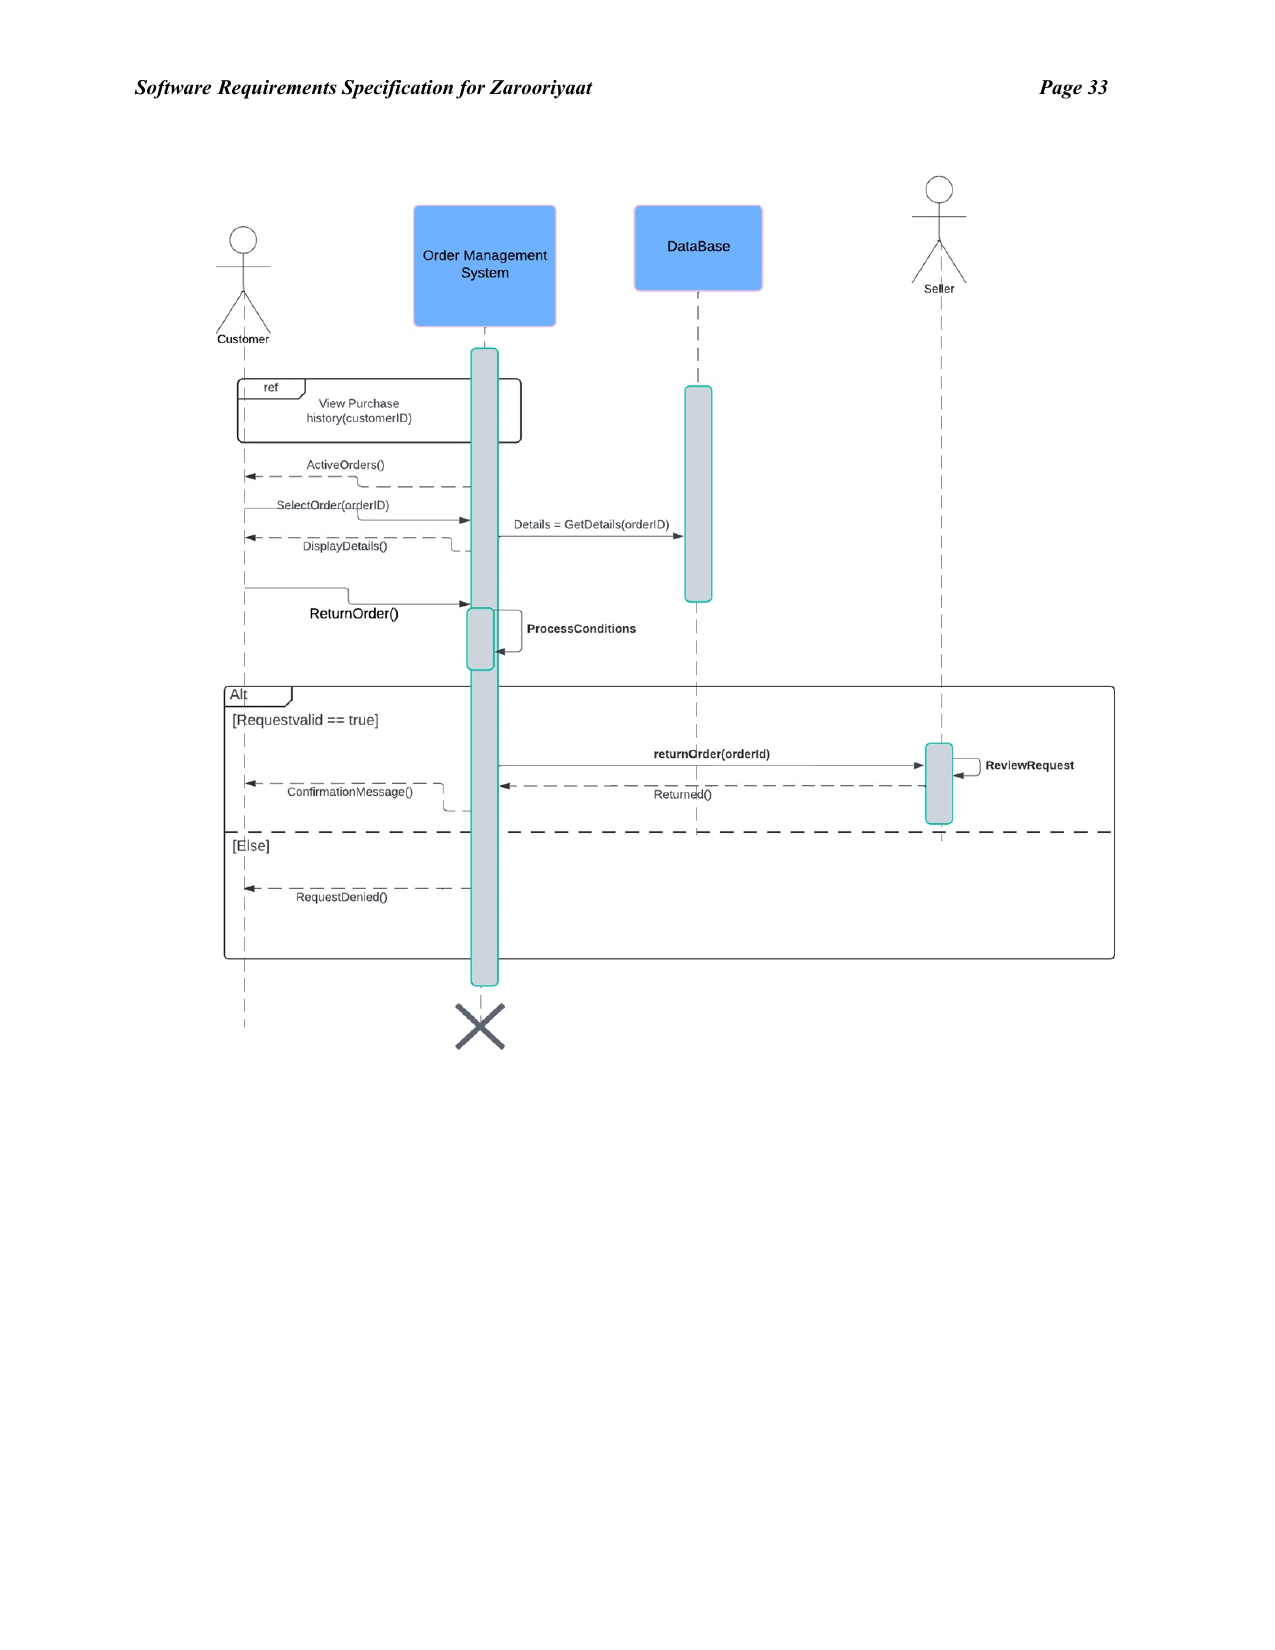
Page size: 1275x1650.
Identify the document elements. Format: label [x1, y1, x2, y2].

picture [135, 150, 1140, 1080]
